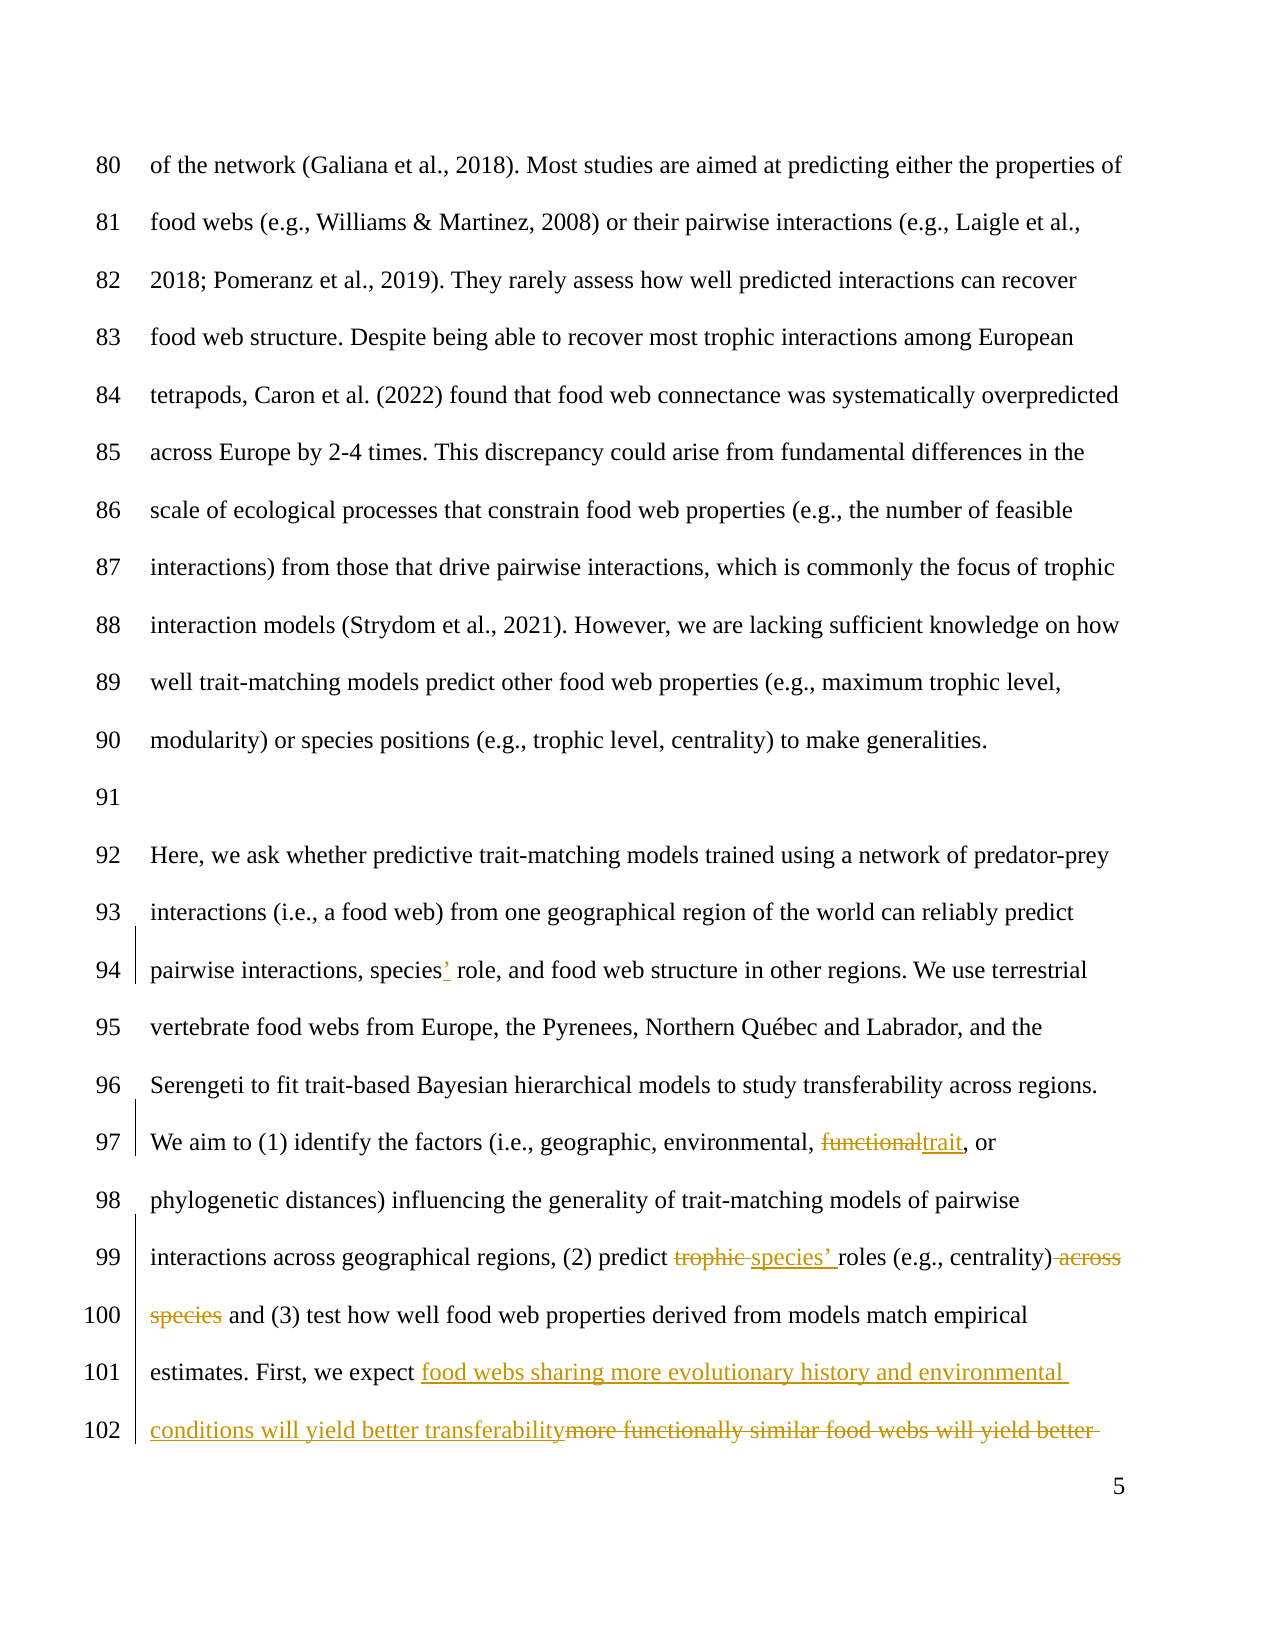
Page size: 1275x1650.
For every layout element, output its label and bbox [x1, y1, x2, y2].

text [150, 150, 1125, 754]
text [150, 840, 1125, 1444]
